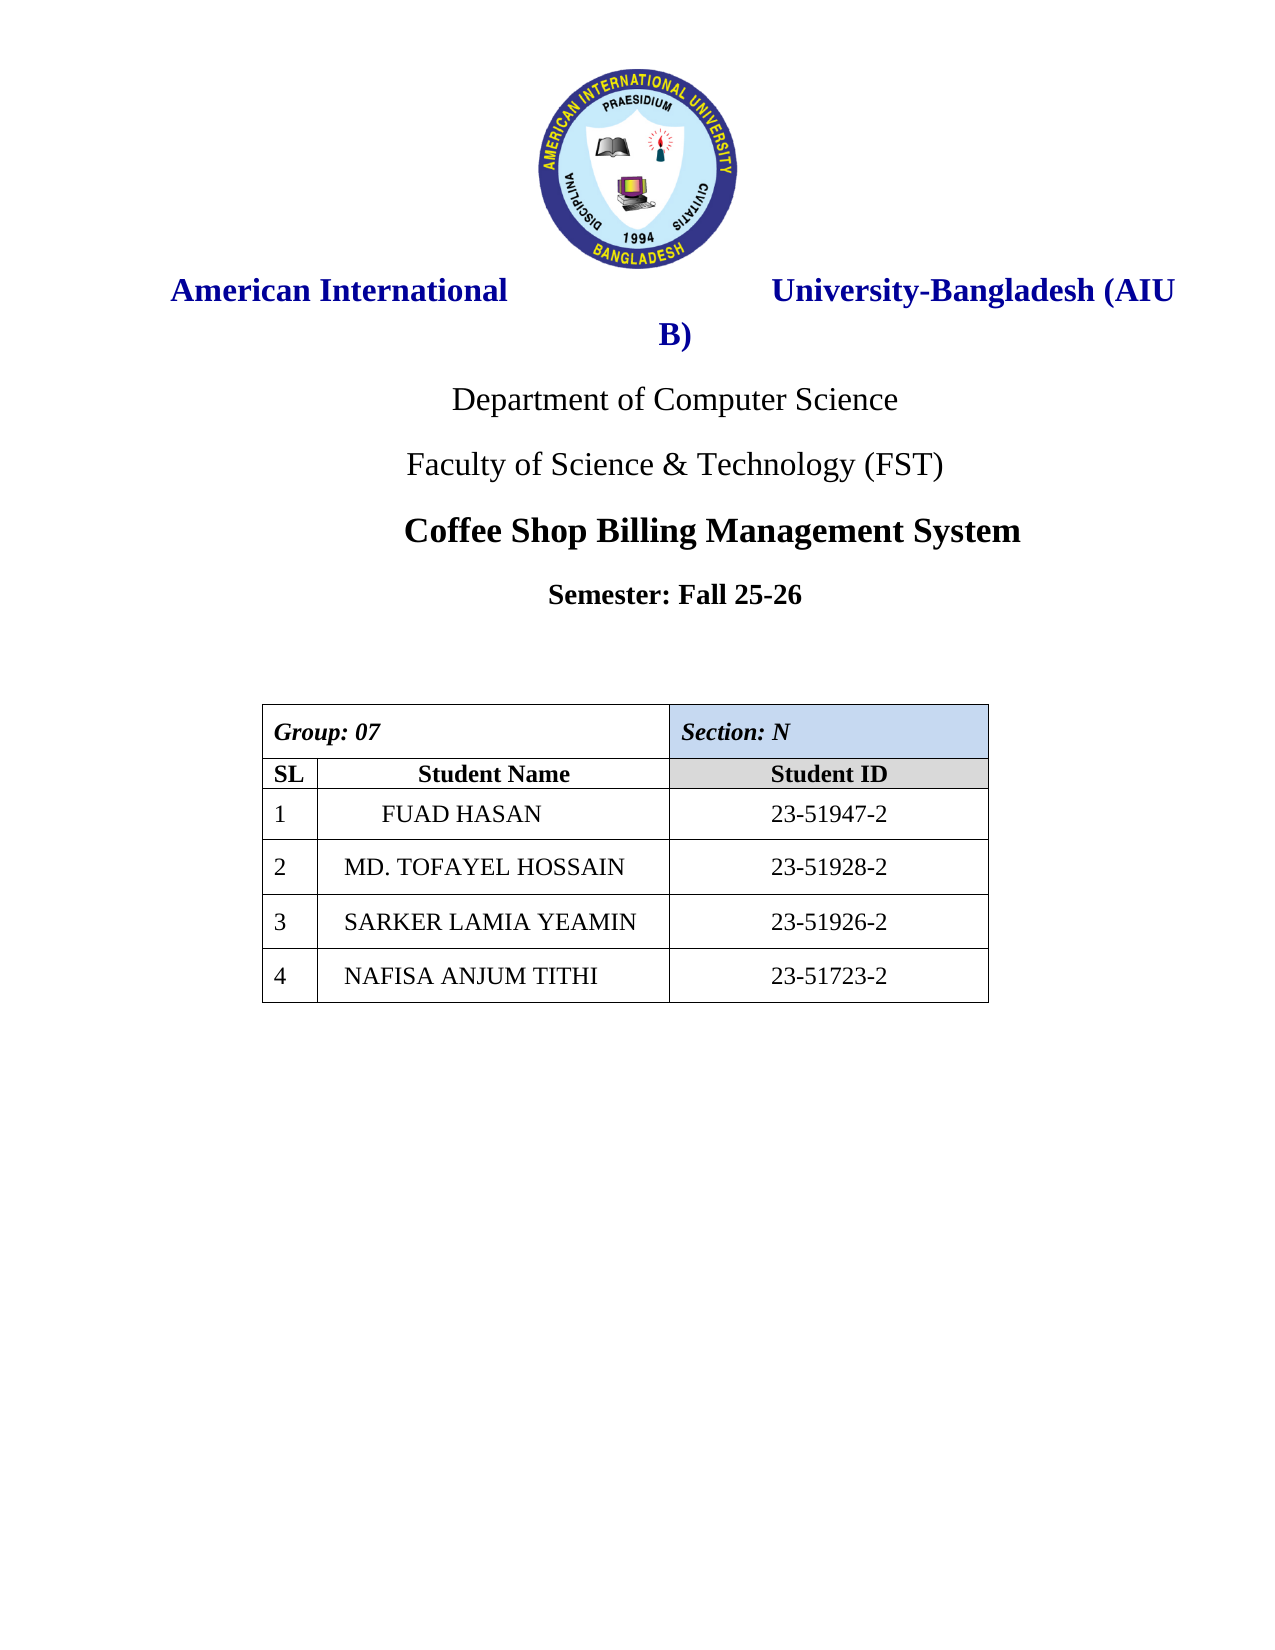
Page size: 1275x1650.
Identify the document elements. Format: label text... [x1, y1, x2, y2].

table_cell SARKER LAMIA YEAMIN [318, 895, 669, 948]
table_cell 2 [263, 840, 317, 894]
text American International University-Bangladesh (AIUB) [163, 270, 1186, 353]
table_cell 23-51928-2 [670, 840, 988, 894]
table_cell 23-51723-2 [670, 949, 988, 1002]
table_header Group: 07 [263, 705, 669, 758]
table_cell 4 [263, 949, 317, 1002]
picture [533, 64, 742, 274]
text Department of Computer Science [163, 379, 1186, 418]
table_cell Student ID [670, 759, 988, 788]
table_header Section: N [670, 705, 988, 758]
text Semester: Fall 25-26 [163, 577, 1186, 610]
text Faculty of Science & Technology (FST) [163, 444, 1186, 482]
table_cell MD. TOFAYEL HOSSAIN [318, 840, 669, 894]
text Coffee Shop Billing Management System [238, 509, 1186, 550]
table_cell SL [263, 759, 317, 788]
table_cell 1 [263, 789, 317, 838]
table_cell NAFISA ANJUM TITHI [318, 949, 669, 1002]
table_cell 3 [263, 895, 317, 948]
table_cell Student Name [318, 759, 669, 788]
table_cell FUAD HASAN [318, 789, 669, 838]
table_cell 23-51947-2 [670, 789, 988, 838]
table_cell 23-51926-2 [670, 895, 988, 948]
